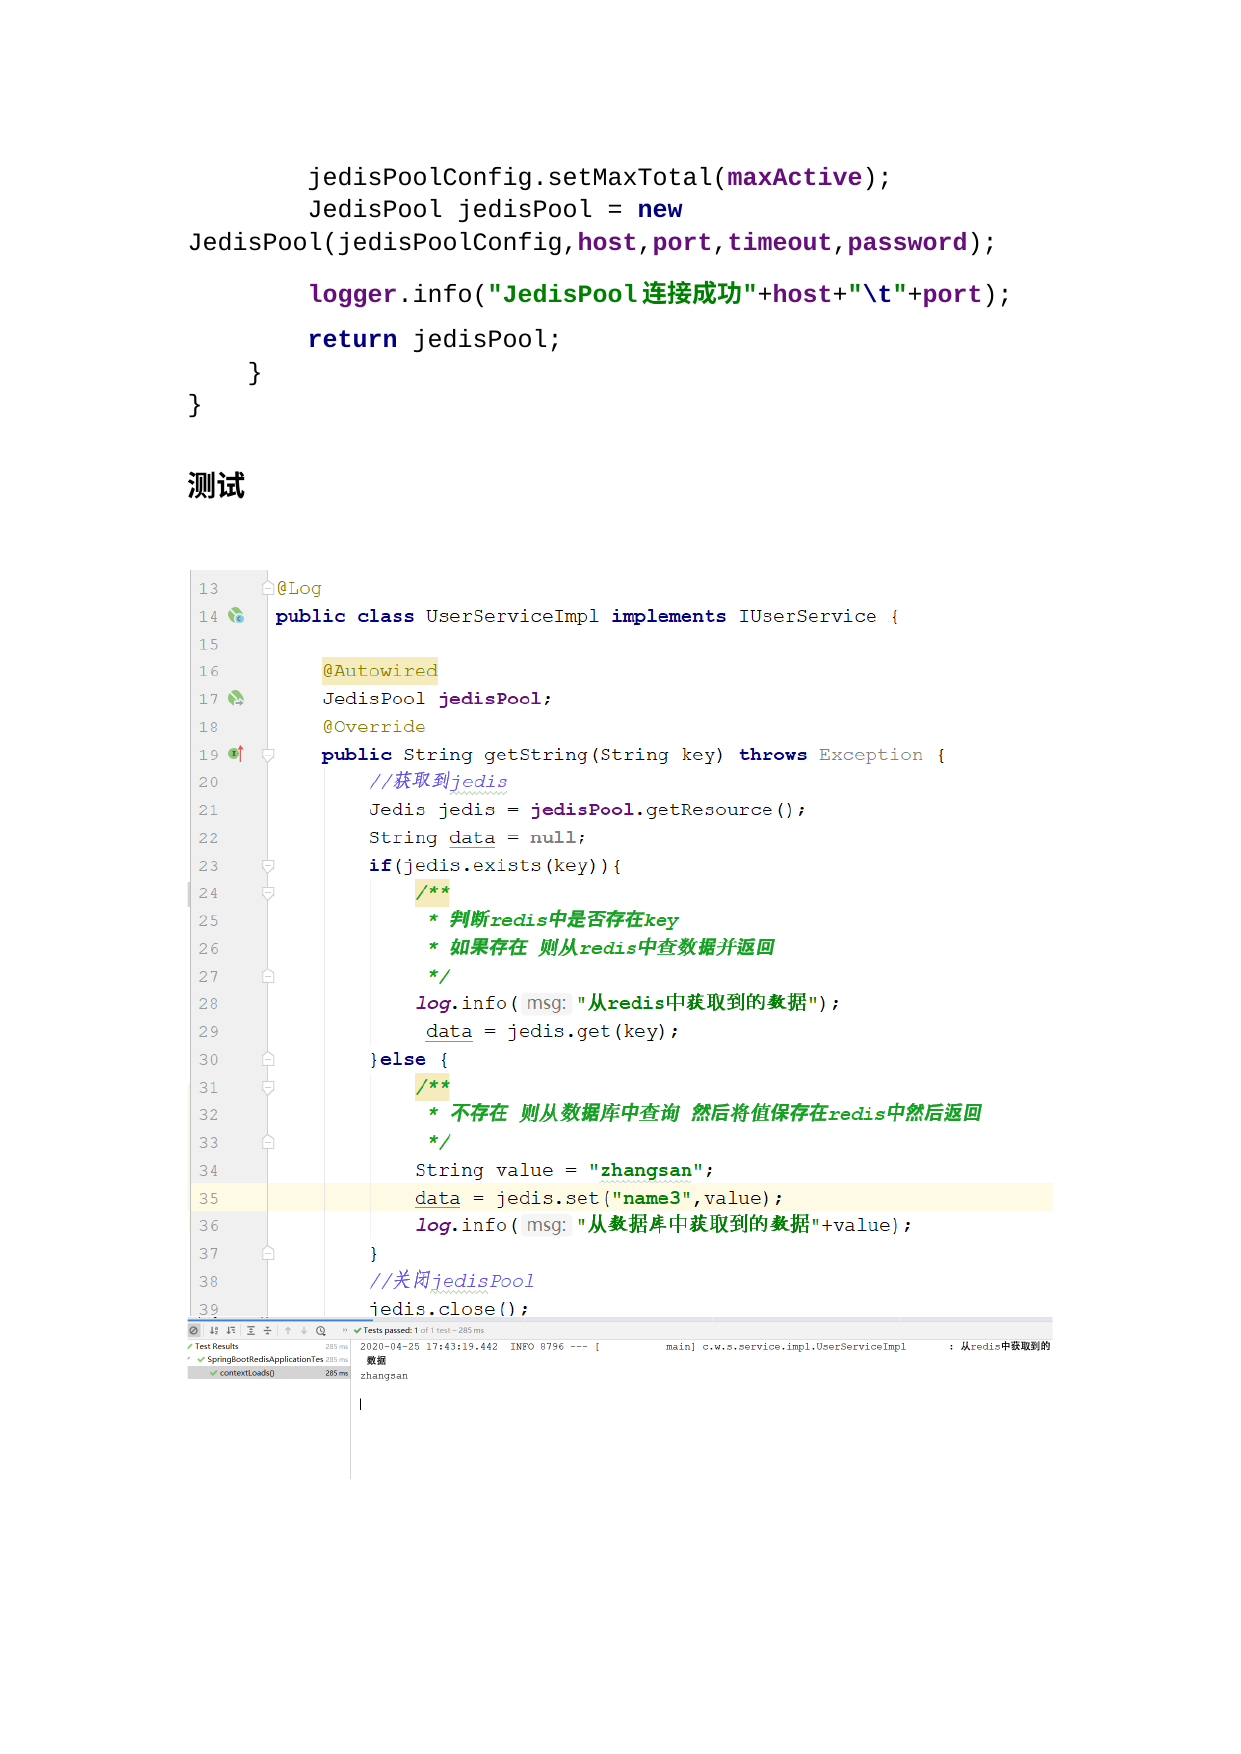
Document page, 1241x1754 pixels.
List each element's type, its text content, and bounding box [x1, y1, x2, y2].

subtitle 测试 [187, 451, 1053, 516]
picture [187, 570, 1053, 1316]
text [187, 162, 1053, 422]
picture [187, 1317, 1053, 1479]
